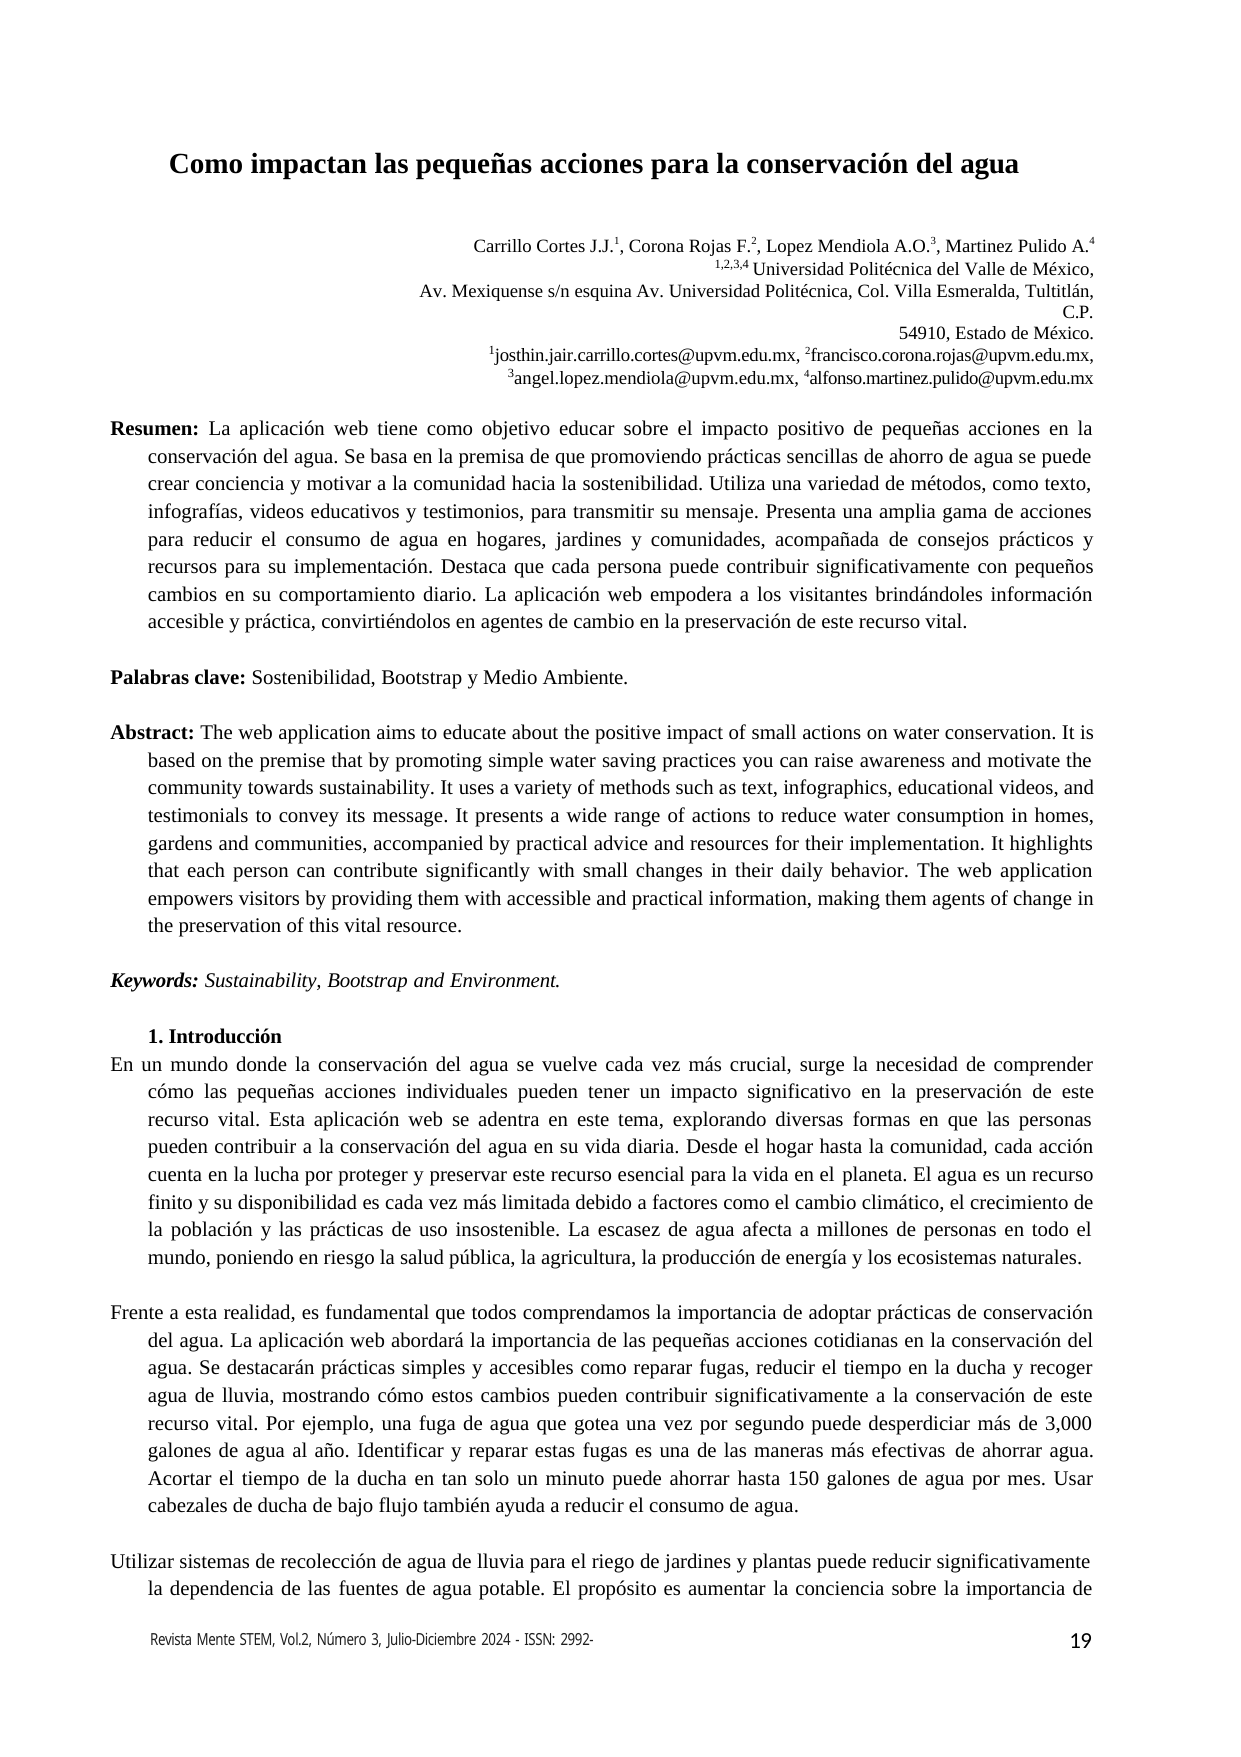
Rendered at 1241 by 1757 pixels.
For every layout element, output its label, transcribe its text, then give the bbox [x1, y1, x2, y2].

text Carrillo Cortes J.J.1, Corona Rojas F.2, Lopez Mendiola A.O.3, Martinez Pulido A.4 [185, 235, 1095, 256]
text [110, 1549, 1093, 1600]
text 54910, Estado de México. [185, 323, 1094, 344]
text Keywords: Sustainability, Bootstrap and Environment. [110, 968, 1166, 992]
text 1,2,3,4 Universidad Politécnica del Valle de México, Av. Mexiquense s/n esquina Av. Universidad Politécnica, Col. Villa Esmeralda, Tultitlán, C.P. [417, 257, 1094, 323]
text Palabras clave: Sostenibilidad, Bootstrap y Medio Ambiente. [110, 665, 1166, 689]
text En un mundo donde la conservación del agua se vuelve cada vez más crucial, surge la necesidad de comprender cómo las pequeñas acciones individuales pueden tener un impacto significativo en la preservación de este recurso vital. Esta aplicación web se adentra en este tema, explorando diversas formas en que las personas pueden contribuir a la conservación del agua en su vida diaria. Desde el hogar hasta la comunidad, cada acción cuenta en la lucha por proteger y preservar este recurso esencial para la vida en el planeta. El agua es un recurso finito y su disponibilidad es cada vez más limitada debido a factores como el cambio climático, el crecimiento de la población y las prácticas de uso insostenible. La escasez de agua afecta a millones de personas en todo el mundo, poniendo en riesgo la salud pública, la agricultura, la producción de energía y los ecosistemas naturales. [110, 1052, 1094, 1269]
subtitle Introducción [148, 1024, 1166, 1048]
text Abstract: The web application aims to educate about the positive impact of small actions on water conservation. It is based on the premise that by promoting simple water saving practices you can raise awareness and motivate the community towards sustainability. It uses a variety of methods such as text, infographics, educational videos, and testimonials to convey its message. It presents a wide range of actions to reduce water consumption in homes, gardens and communities, accompanied by practical advice and resources for their implementation. It highlights that each person can contribute significantly with small changes in their daily behavior. The web application empowers visitors by providing them with accessible and practical information, making them agents of change in the preservation of this vital resource. [110, 720, 1094, 937]
text Frente a esta realidad, es fundamental que todos comprendamos la importancia de adoptar prácticas de conservación del agua. La aplicación web abordará la importancia de las pequeñas acciones cotidianas en la conservación del agua. Se destacarán prácticas simples y accesibles como reparar fugas, reducir el tiempo en la ducha y recoger agua de lluvia, mostrando cómo estos cambios pueden contribuir significativamente a la conservación de este recurso vital. Por ejemplo, una fuga de agua que gotea una vez por segundo puede desperdiciar más de 3,000 galones de agua al año. Identificar y reparar estas fugas es una de las maneras más efectivas de ahorrar agua. Acortar el tiempo de la ducha en tan solo un minuto puede ahorrar hasta 150 galones de agua por mes. Usar cabezales de ducha de bajo flujo también ayuda a reducir el consumo de agua. [110, 1300, 1094, 1517]
text 1josthin.jair.carrillo.cortes@upvm.edu.mx, 2francisco.corona.rojas@upvm.edu.mx, 3angel.lopez.mendiola@upvm.edu.mx, 4alfonso.martinez.pulido@upvm.edu.mx [472, 344, 1094, 388]
text Resumen: La aplicación web tiene como objetivo educar sobre el impacto positivo de pequeñas acciones en la conservación del agua. Se basa en la premisa de que promoviendo prácticas sencillas de ahorro de agua se puede crear conciencia y motivar a la comunidad hacia la sostenibilidad. Utiliza una variedad de métodos, como texto, infografías, videos educativos y testimonios, para transmitir su mensaje. Presenta una amplia gama de acciones para reducir el consumo de agua en hogares, jardines y comunidades, acompañada de consejos prácticos y recursos para su implementación. Destaca que cada persona puede contribuir significativamente con pequeños cambios en su comportamiento diario. La aplicación web empodera a los visitantes brindándoles información accesible y práctica, convirtiéndolos en agentes de cambio en la preservación de este recurso vital. [110, 416, 1094, 633]
subtitle Como impactan las pequeñas acciones para la conservación del agua [168, 147, 1166, 180]
